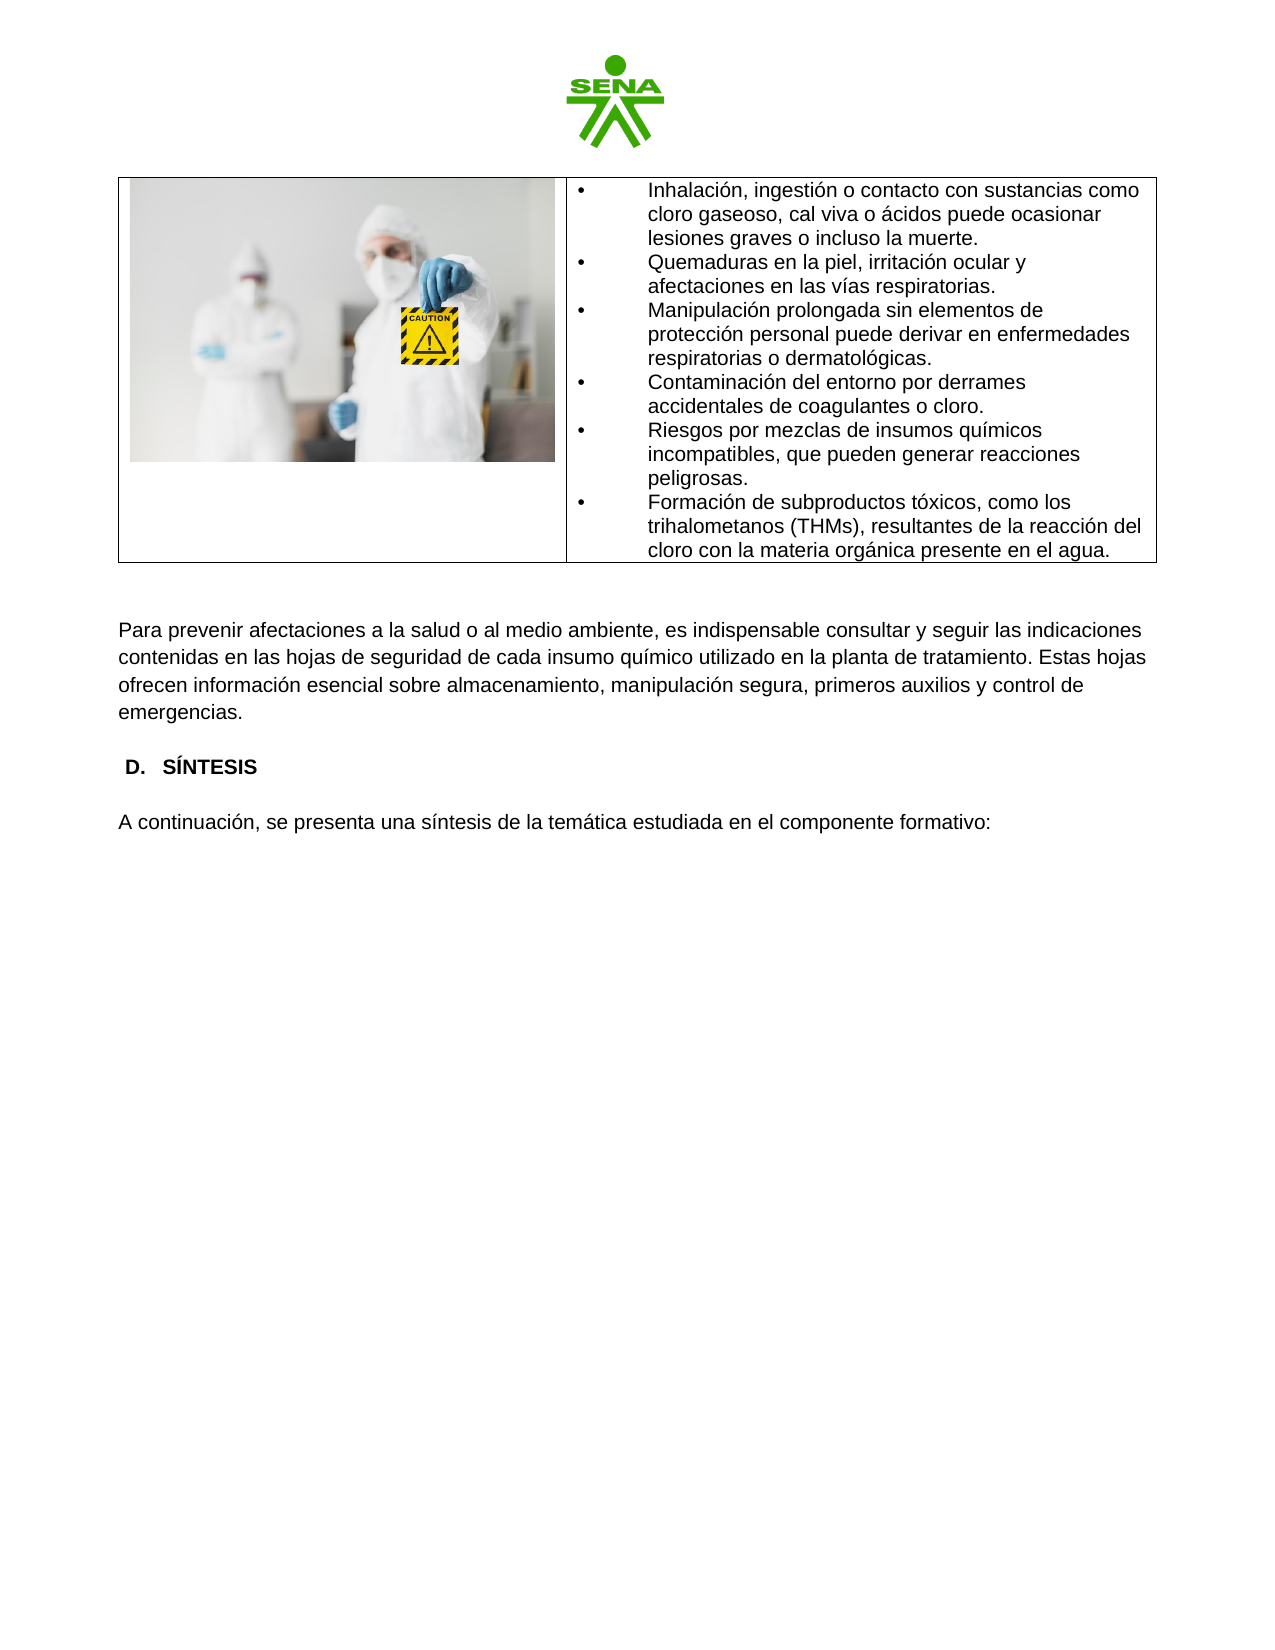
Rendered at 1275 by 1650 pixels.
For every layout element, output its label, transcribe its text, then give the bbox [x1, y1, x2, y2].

text Para prevenir afectaciones a la salud o al medio ambiente, es indispensable consultar y seguir las indicaciones contenidas en las hojas de seguridad de cada insumo químico utilizado en la planta de tratamiento. Estas hojas ofrecen información esencial sobre almacenamiento, manipulación segura, primeros auxilios y control de emergencias. [118, 590, 1157, 724]
table_header [119, 178, 566, 562]
picture [566, 55, 664, 148]
text A continuación, se presenta una síntesis de la temática estudiada en el componente formativo: [118, 810, 1157, 834]
list SÍNTESIS [125, 755, 1157, 779]
table_header Inhalación, ingestión o contacto con sustancias como cloro gaseoso, cal viva o ácidos puede ocasionar lesiones graves o incluso la muerte. Quemaduras en la piel, irritación ocular y afectaciones en las vías respiratorias. Manipulación prolongada sin elementos de protección personal puede derivar en enfermedades respiratorias o dermatológicas. Contaminación del entorno por derrames accidentales de coagulantes o cloro. Riesgos por mezclas de insumos químicos incompatibles, que pueden generar reacciones peligrosas. Formación de subproductos tóxicos, como los trihalometanos (THMs), resultantes de la reacción del cloro con la materia orgánica presente en el agua. [567, 178, 1156, 562]
picture [129, 178, 555, 462]
